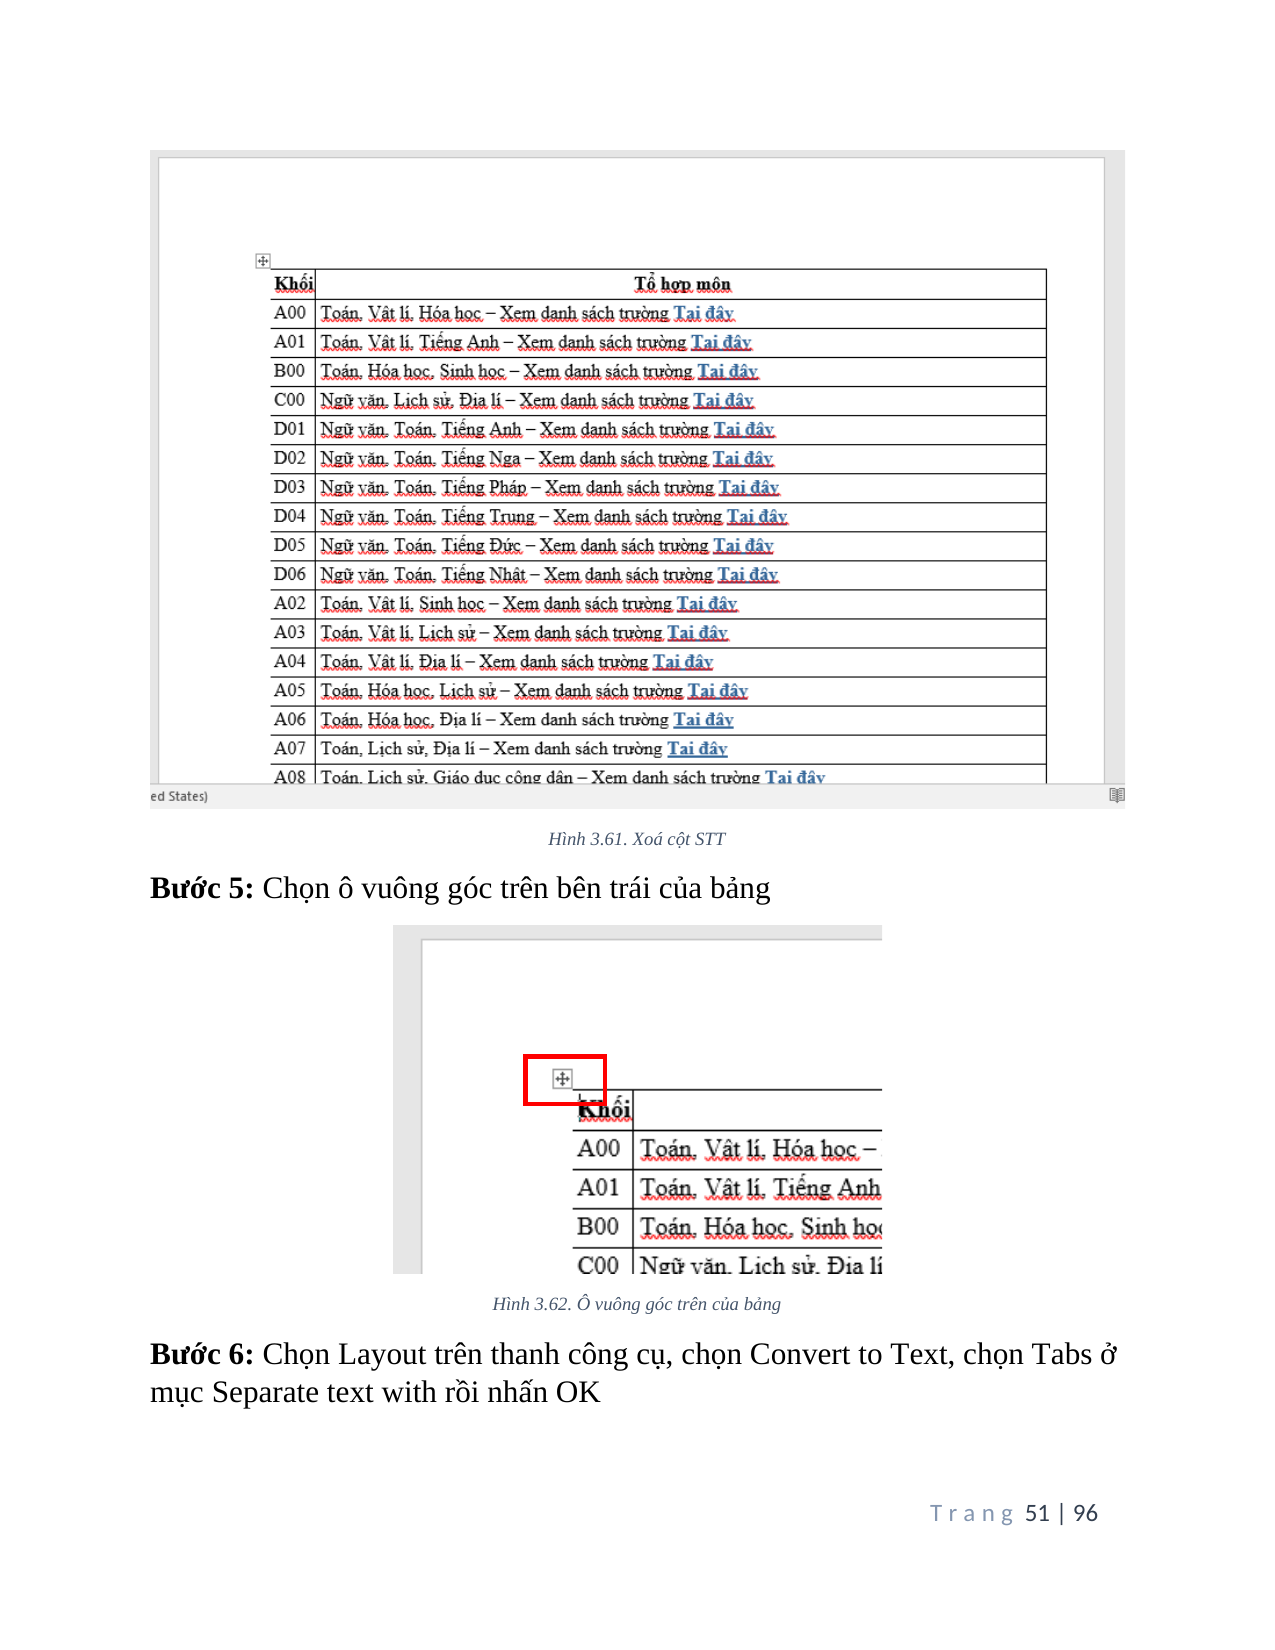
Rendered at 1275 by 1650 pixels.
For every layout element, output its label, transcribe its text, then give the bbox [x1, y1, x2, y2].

picture [393, 925, 883, 1274]
picture [150, 150, 1125, 809]
text Bước 5: Chọn ô vuông góc trên bên trái của bảng [150, 870, 1125, 906]
text Bước 6: Chọn Layout trên thanh công cụ, chọn Convert to Text, chọn Tabs ở mục Separate text with rồi nhấn OK [150, 1335, 1125, 1409]
